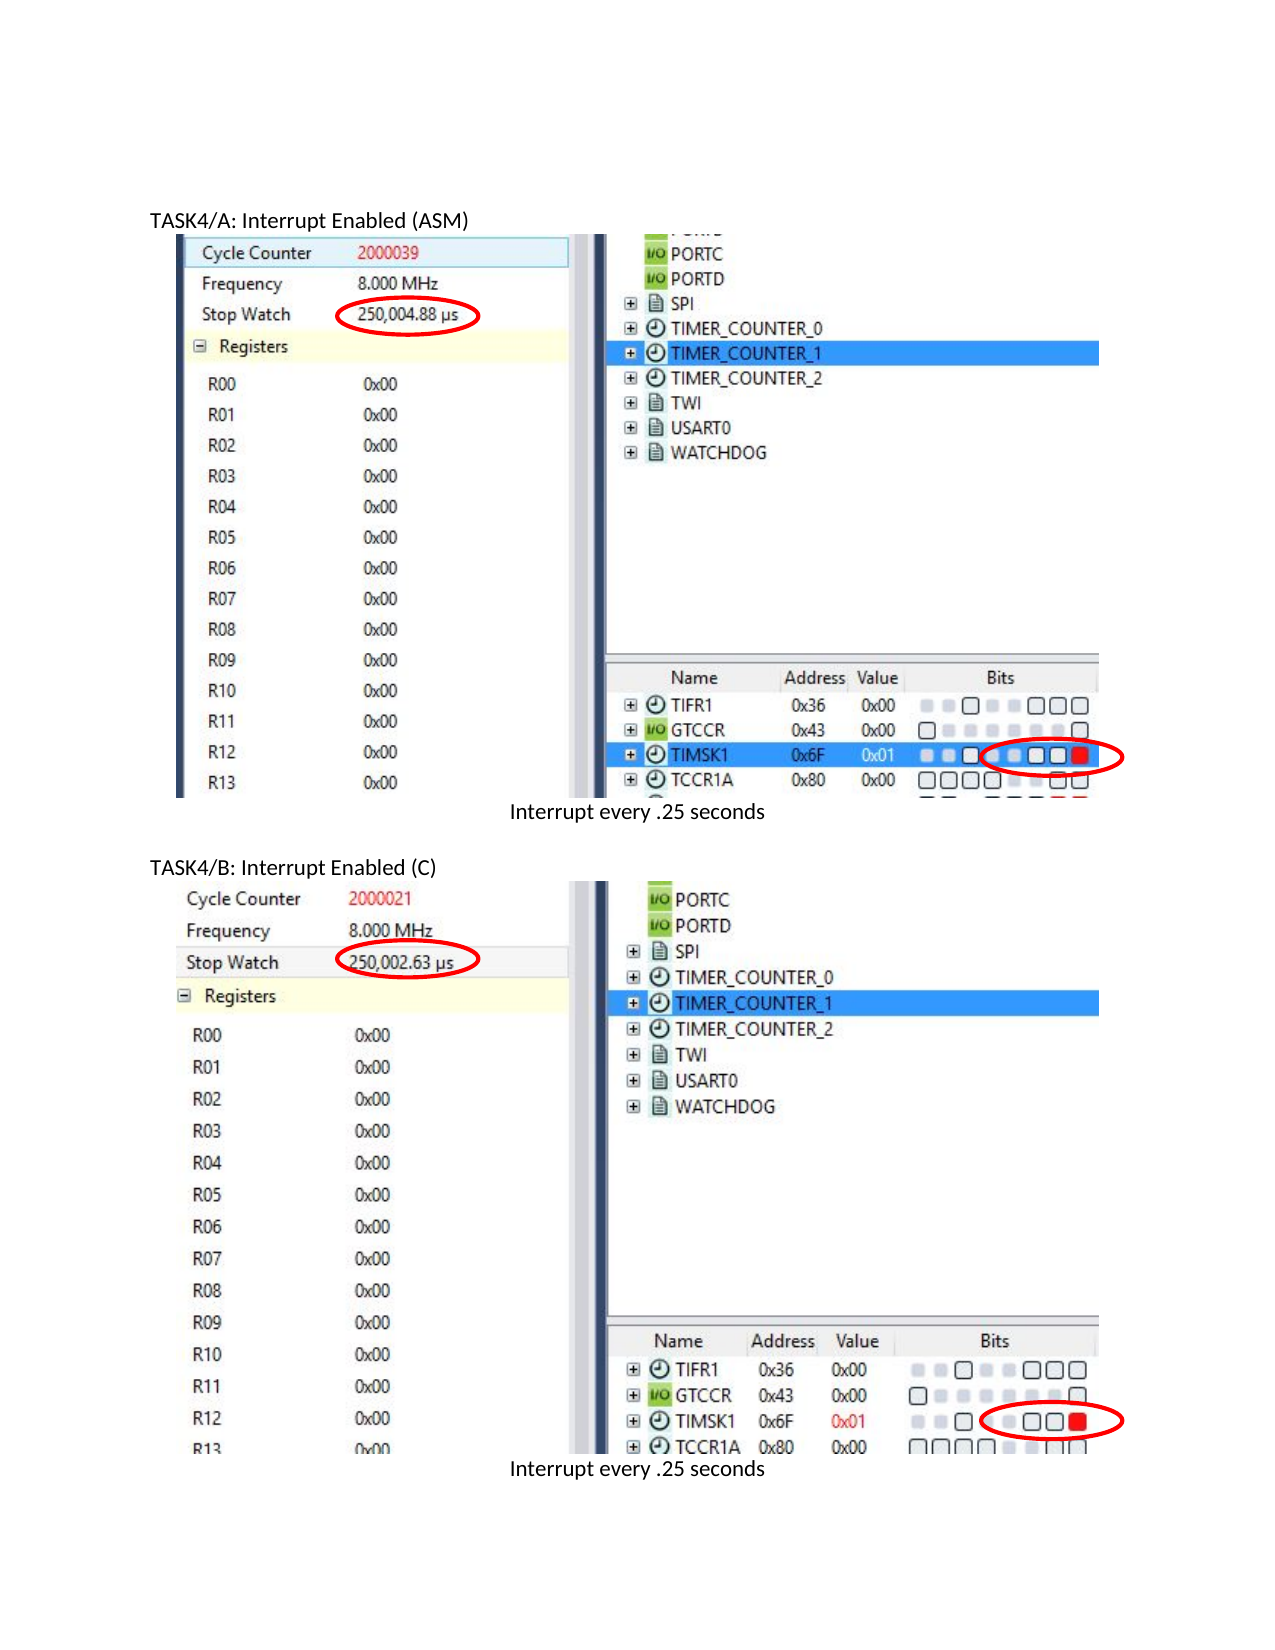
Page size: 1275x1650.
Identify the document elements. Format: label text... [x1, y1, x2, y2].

picture [176, 234, 1099, 798]
picture [984, 1405, 1099, 1437]
picture [984, 741, 1099, 773]
text Interrupt every .25 seconds [150, 1454, 1125, 1482]
picture [176, 881, 1099, 1454]
text TASK4/A: Interrupt Enabled (ASM) [150, 206, 1125, 234]
text Interrupt every .25 seconds [150, 797, 1125, 825]
text TASK4/B: Interrupt Enabled (C) [150, 853, 1125, 881]
